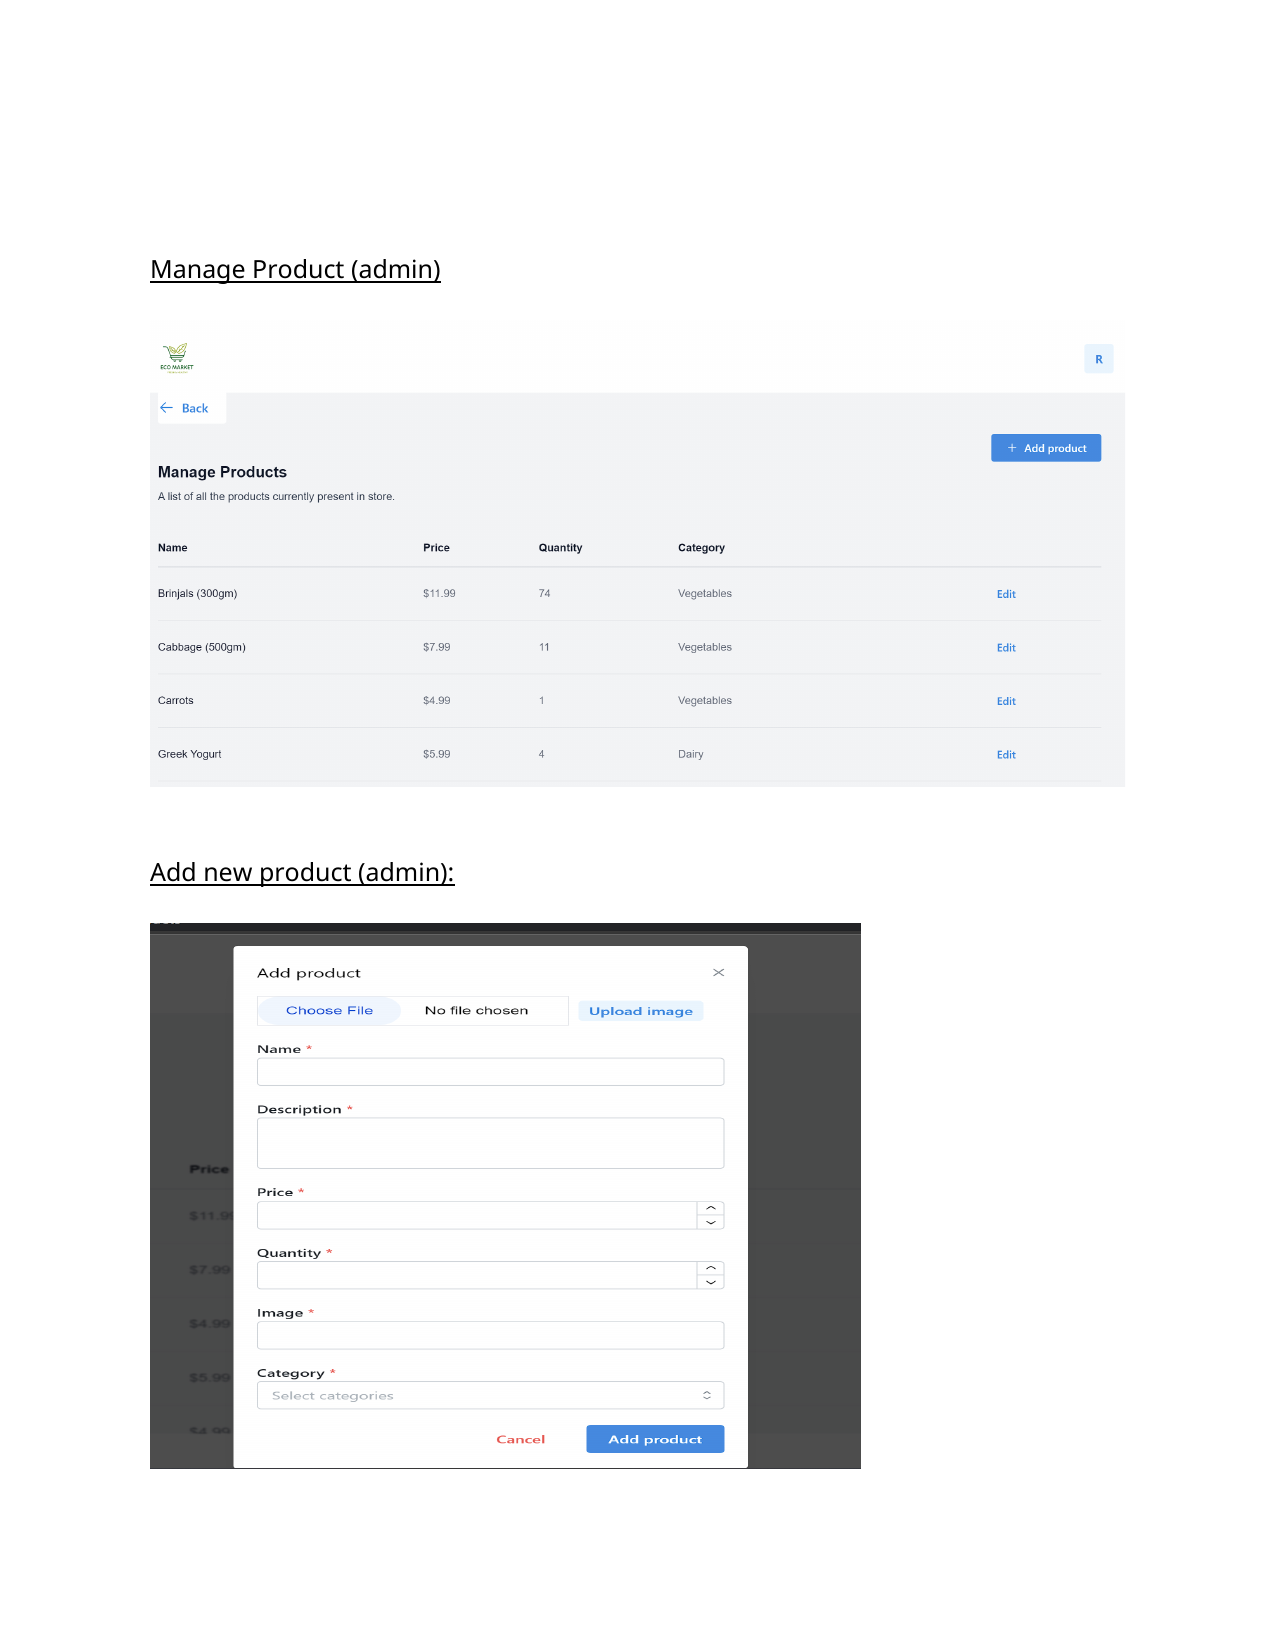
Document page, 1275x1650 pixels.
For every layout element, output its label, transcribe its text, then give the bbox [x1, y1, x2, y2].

picture [150, 923, 861, 1469]
text Add new product (admin): [150, 855, 1125, 889]
text Manage Product (admin) [150, 252, 1125, 286]
picture [150, 320, 1125, 787]
